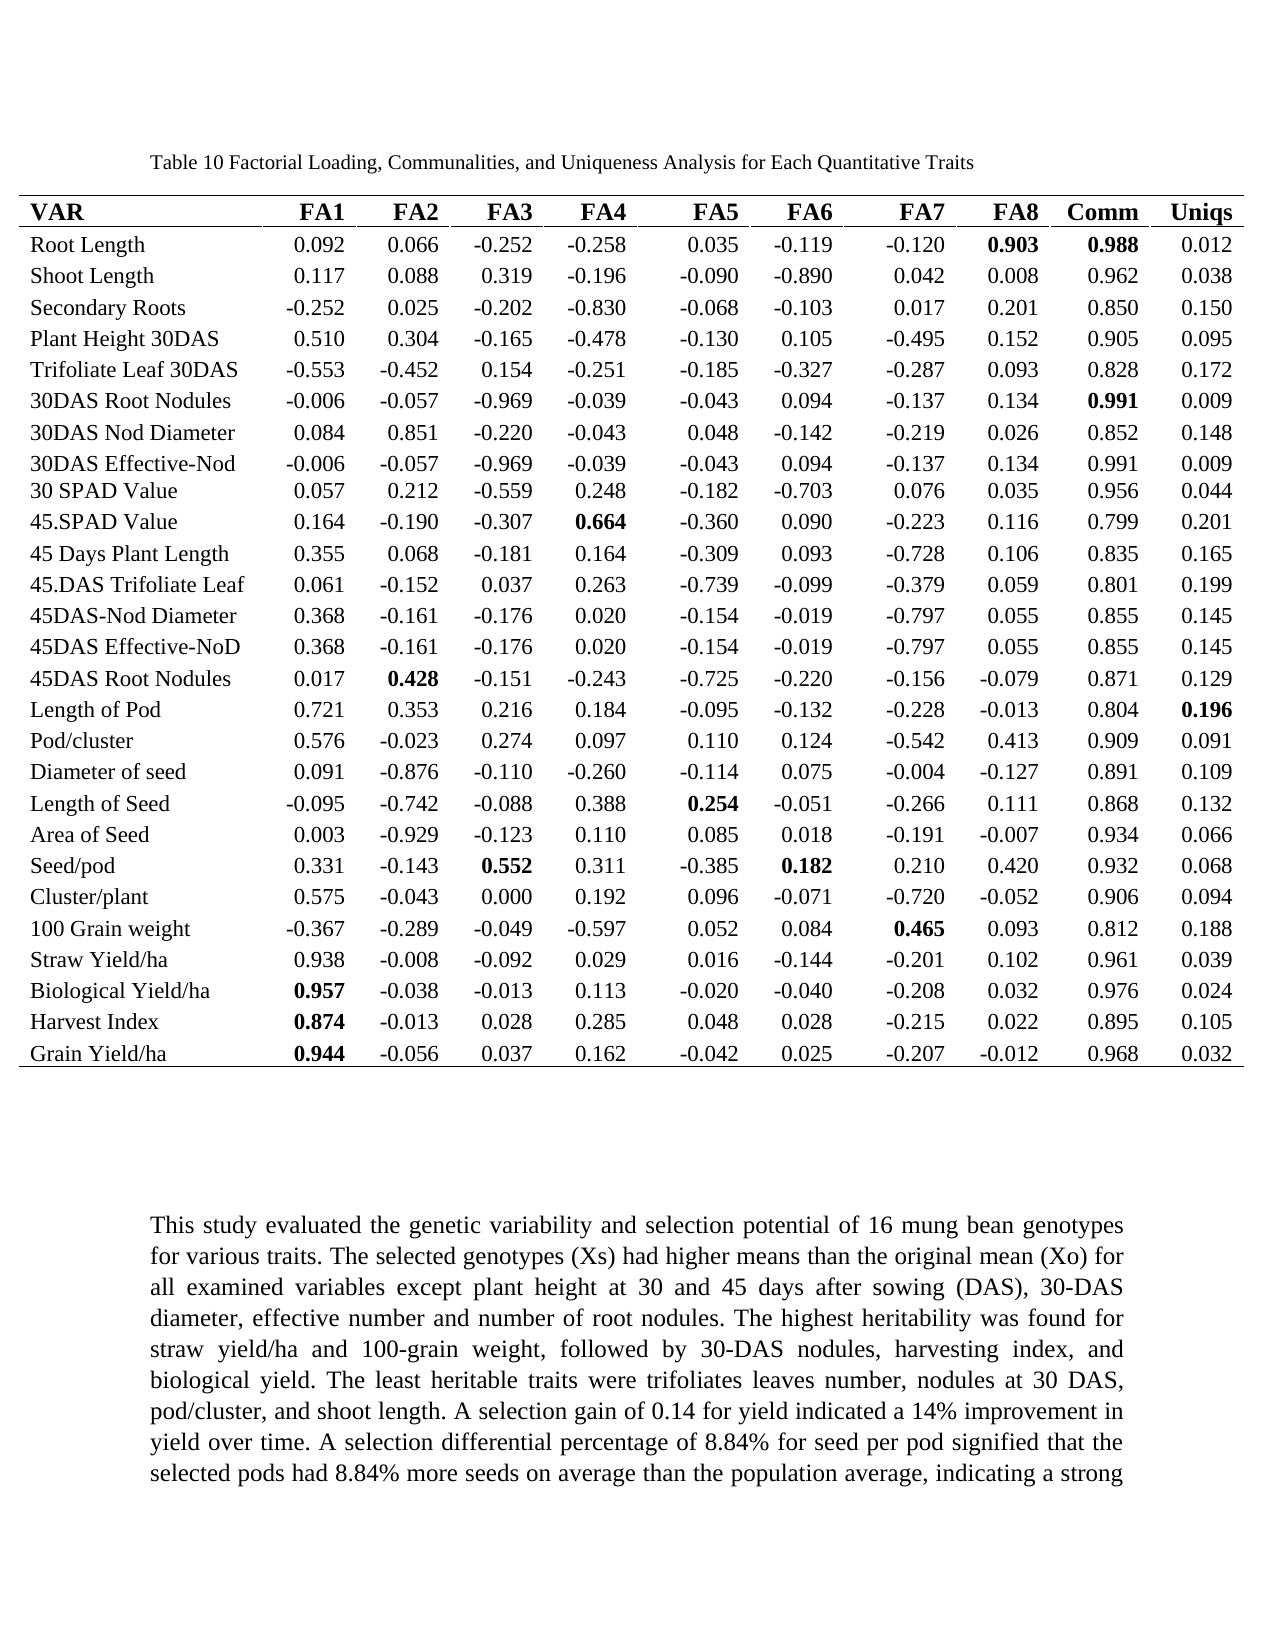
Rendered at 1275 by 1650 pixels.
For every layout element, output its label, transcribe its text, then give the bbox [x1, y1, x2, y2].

table_cell 0.068 [1151, 848, 1244, 878]
table_cell 0.961 [1051, 942, 1149, 972]
table_cell 0.059 [957, 567, 1049, 597]
table_cell 0.164 [544, 536, 637, 566]
table_cell -0.252 [263, 290, 356, 320]
table_cell -0.367 [263, 911, 356, 941]
table_cell 0.035 [957, 477, 1049, 503]
table_cell -0.215 [844, 1005, 956, 1035]
table_cell Length of Seed [19, 786, 262, 816]
table_cell -0.013 [357, 1005, 449, 1035]
table_cell 0.172 [1151, 352, 1244, 382]
table_cell 0.201 [957, 290, 1049, 320]
table_cell 0.988 [1051, 227, 1149, 257]
table_cell 30DAS Nod Diameter [19, 415, 262, 445]
table_cell 0.165 [1151, 536, 1244, 566]
table_cell -0.099 [751, 567, 843, 597]
table_cell Shoot Length [19, 259, 262, 289]
table_cell 0.022 [957, 1005, 1049, 1035]
table_cell 0.871 [1051, 661, 1149, 691]
table_cell -0.165 [451, 321, 543, 351]
table_cell -0.079 [957, 661, 1049, 691]
table_cell 0.201 [1151, 505, 1244, 535]
table_cell -0.038 [357, 973, 449, 1003]
table_cell 0.799 [1051, 505, 1149, 535]
table_cell 0.032 [957, 973, 1049, 1003]
table_cell 0.105 [751, 321, 843, 351]
table_cell 0.852 [1051, 415, 1149, 445]
table_cell 0.976 [1051, 973, 1149, 1003]
table_cell -0.119 [751, 227, 843, 257]
table_cell 0.008 [957, 259, 1049, 289]
table_cell 0.028 [751, 1005, 843, 1035]
table_cell -0.151 [451, 661, 543, 691]
table_cell 0.855 [1051, 630, 1149, 660]
table_cell 0.025 [751, 1036, 843, 1066]
table_cell 0.009 [1151, 446, 1244, 476]
table_cell 0.037 [451, 567, 543, 597]
table_cell 0.991 [1051, 446, 1149, 476]
table_cell 0.164 [263, 505, 356, 535]
table_header FA1 [263, 196, 356, 226]
table_cell -0.287 [844, 352, 956, 382]
table_cell 0.129 [1151, 661, 1244, 691]
table_cell -0.088 [451, 786, 543, 816]
table_cell -0.013 [957, 692, 1049, 722]
table_cell 0.076 [844, 477, 956, 503]
table_cell -0.223 [844, 505, 956, 535]
table_cell -0.056 [357, 1036, 449, 1066]
table_cell 0.094 [751, 384, 843, 414]
table_cell 100 Grain weight [19, 911, 262, 941]
table_cell 0.154 [451, 352, 543, 382]
table_cell Secondary Roots [19, 290, 262, 320]
table_cell -0.043 [544, 415, 637, 445]
table_cell 0.029 [544, 942, 637, 972]
table_cell -0.144 [751, 942, 843, 972]
table_cell 0.906 [1051, 880, 1149, 910]
table_cell -0.876 [357, 755, 449, 785]
table_cell -0.559 [451, 477, 543, 503]
table_cell 0.090 [751, 505, 843, 535]
table_cell 0.109 [1151, 755, 1244, 785]
table_cell -0.969 [451, 446, 543, 476]
table_cell -0.703 [751, 477, 843, 503]
table_cell -0.185 [638, 352, 749, 382]
table_cell 0.092 [263, 227, 356, 257]
table_cell 0.721 [263, 692, 356, 722]
table_cell 0.055 [957, 598, 1049, 628]
table_cell 0.066 [1151, 817, 1244, 847]
table_cell 0.093 [957, 911, 1049, 941]
table_cell 0.124 [751, 723, 843, 753]
table_cell -0.110 [451, 755, 543, 785]
table_cell 0.105 [1151, 1005, 1244, 1035]
table_cell -0.201 [844, 942, 956, 972]
table_cell 0.020 [544, 598, 637, 628]
table_cell Biological Yield/ha [19, 973, 262, 1003]
table_cell 0.263 [544, 567, 637, 597]
table_cell 45DAS Root Nodules [19, 661, 262, 691]
table_cell -0.142 [751, 415, 843, 445]
table_cell -0.023 [357, 723, 449, 753]
table_cell 0.188 [1151, 911, 1244, 941]
table_cell Straw Yield/ha [19, 942, 262, 972]
table_cell 0.868 [1051, 786, 1149, 816]
table_cell -0.969 [451, 384, 543, 414]
table_cell -0.154 [638, 630, 749, 660]
table_cell 0.020 [544, 630, 637, 660]
table_cell -0.043 [638, 384, 749, 414]
table_cell 0.025 [357, 290, 449, 320]
table_header Uniqs [1151, 196, 1244, 226]
table_cell 0.085 [638, 817, 749, 847]
table_cell 0.285 [544, 1005, 637, 1035]
table_cell 0.905 [1051, 321, 1149, 351]
table_cell 0.000 [451, 880, 543, 910]
table_cell 30 SPAD Value [19, 477, 262, 503]
table_header FA4 [544, 196, 637, 226]
table_cell 0.274 [451, 723, 543, 753]
table_cell -0.220 [451, 415, 543, 445]
table_cell -0.307 [451, 505, 543, 535]
table_cell -0.830 [544, 290, 637, 320]
table_cell 0.192 [544, 880, 637, 910]
table_cell -0.019 [751, 598, 843, 628]
table_cell -0.742 [357, 786, 449, 816]
table_cell -0.309 [638, 536, 749, 566]
table_cell -0.049 [451, 911, 543, 941]
table_cell 0.962 [1051, 259, 1149, 289]
table_cell 0.097 [544, 723, 637, 753]
table_cell -0.597 [544, 911, 637, 941]
table_cell 0.850 [1051, 290, 1149, 320]
table_cell -0.929 [357, 817, 449, 847]
table_cell 0.420 [957, 848, 1049, 878]
table_cell -0.004 [844, 755, 956, 785]
table_cell Diameter of seed [19, 755, 262, 785]
table_cell Root Length [19, 227, 262, 257]
table_cell -0.154 [638, 598, 749, 628]
table_cell 0.355 [263, 536, 356, 566]
table_cell 0.093 [751, 536, 843, 566]
table_cell 0.061 [263, 567, 356, 597]
table_cell 0.353 [357, 692, 449, 722]
table_cell Trifoliate Leaf 30DAS [19, 352, 262, 382]
table_cell 0.106 [957, 536, 1049, 566]
table_cell -0.095 [638, 692, 749, 722]
table_cell 45.DAS Trifoliate Leaf [19, 567, 262, 597]
table_cell -0.219 [844, 415, 956, 445]
table_cell 0.016 [638, 942, 749, 972]
table_cell 0.331 [263, 848, 356, 878]
table_cell -0.127 [957, 755, 1049, 785]
table_cell -0.181 [451, 536, 543, 566]
table_cell 0.052 [638, 911, 749, 941]
table_cell -0.266 [844, 786, 956, 816]
table_cell -0.013 [451, 973, 543, 1003]
table_cell 0.388 [544, 786, 637, 816]
table_cell 0.091 [263, 755, 356, 785]
table_cell 0.044 [1151, 477, 1244, 503]
table_cell 0.182 [751, 848, 843, 878]
table_cell 0.039 [1151, 942, 1244, 972]
table_cell -0.143 [357, 848, 449, 878]
table_cell 0.003 [263, 817, 356, 847]
table_cell 0.934 [1051, 817, 1149, 847]
table_cell -0.007 [957, 817, 1049, 847]
table_cell -0.360 [638, 505, 749, 535]
table_cell 0.909 [1051, 723, 1149, 753]
table_cell 0.254 [638, 786, 749, 816]
table_cell -0.739 [638, 567, 749, 597]
table_cell 0.088 [357, 259, 449, 289]
table_cell -0.289 [357, 911, 449, 941]
table_cell 0.575 [263, 880, 356, 910]
table_cell -0.095 [263, 786, 356, 816]
table_cell -0.019 [751, 630, 843, 660]
table_cell 0.368 [263, 598, 356, 628]
table_cell 0.804 [1051, 692, 1149, 722]
table_cell -0.379 [844, 567, 956, 597]
table_cell -0.132 [751, 692, 843, 722]
table_cell 0.957 [263, 973, 356, 1003]
table_cell 0.075 [751, 755, 843, 785]
table_cell -0.495 [844, 321, 956, 351]
table_cell 0.196 [1151, 692, 1244, 722]
table_cell 0.874 [263, 1005, 356, 1035]
table_cell 0.038 [1151, 259, 1244, 289]
table_cell 0.094 [751, 446, 843, 476]
table_cell Seed/pod [19, 848, 262, 878]
table_cell 0.199 [1151, 567, 1244, 597]
table_cell -0.202 [451, 290, 543, 320]
table_cell 0.319 [451, 259, 543, 289]
table_cell -0.156 [844, 661, 956, 691]
table_cell 0.413 [957, 723, 1049, 753]
table_cell -0.071 [751, 880, 843, 910]
table_cell 0.116 [957, 505, 1049, 535]
table_cell -0.137 [844, 446, 956, 476]
table_cell -0.720 [844, 880, 956, 910]
table_cell 0.812 [1051, 911, 1149, 941]
table_cell -0.114 [638, 755, 749, 785]
table_cell 0.210 [844, 848, 956, 878]
table_cell 0.084 [751, 911, 843, 941]
table_cell 30DAS Effective-Nod [19, 446, 262, 476]
table_cell 0.134 [957, 446, 1049, 476]
table_cell 0.801 [1051, 567, 1149, 597]
table_cell -0.542 [844, 723, 956, 753]
table_cell 0.465 [844, 911, 956, 941]
table_cell 0.017 [844, 290, 956, 320]
table_cell -0.008 [357, 942, 449, 972]
table_cell -0.051 [751, 786, 843, 816]
table_cell 0.110 [638, 723, 749, 753]
table_cell Pod/cluster [19, 723, 262, 753]
table_cell 0.012 [1151, 227, 1244, 257]
table_cell -0.006 [263, 384, 356, 414]
table_cell 0.148 [1151, 415, 1244, 445]
table_cell 0.048 [638, 415, 749, 445]
table_cell 30DAS Root Nodules [19, 384, 262, 414]
table_cell -0.052 [957, 880, 1049, 910]
table_header FA6 [751, 196, 843, 226]
table_cell -0.176 [451, 598, 543, 628]
table_cell -0.452 [357, 352, 449, 382]
table_cell 0.009 [1151, 384, 1244, 414]
table_cell Harvest Index [19, 1005, 262, 1035]
table_cell -0.553 [263, 352, 356, 382]
table_cell Grain Yield/ha [19, 1036, 262, 1066]
table_cell 0.026 [957, 415, 1049, 445]
table_cell -0.890 [751, 259, 843, 289]
table_cell -0.251 [544, 352, 637, 382]
table_cell 0.113 [544, 973, 637, 1003]
table_cell 0.368 [263, 630, 356, 660]
table_cell -0.182 [638, 477, 749, 503]
table_cell 0.110 [544, 817, 637, 847]
table_cell -0.385 [638, 848, 749, 878]
table_cell 0.944 [263, 1036, 356, 1066]
table_cell 0.991 [1051, 384, 1149, 414]
table_header FA3 [451, 196, 543, 226]
table_cell -0.103 [751, 290, 843, 320]
table_cell -0.161 [357, 630, 449, 660]
table_cell -0.252 [451, 227, 543, 257]
table_cell 0.184 [544, 692, 637, 722]
table_cell -0.137 [844, 384, 956, 414]
table_cell -0.478 [544, 321, 637, 351]
table_cell 45DAS Effective-NoD [19, 630, 262, 660]
table_cell -0.797 [844, 598, 956, 628]
table_cell -0.043 [638, 446, 749, 476]
table_cell 0.152 [957, 321, 1049, 351]
table_cell 0.150 [1151, 290, 1244, 320]
table_cell 0.828 [1051, 352, 1149, 382]
table_cell 0.055 [957, 630, 1049, 660]
table_cell 0.938 [263, 942, 356, 972]
table_cell 0.134 [957, 384, 1049, 414]
table_cell 0.895 [1051, 1005, 1149, 1035]
table_header FA7 [844, 196, 956, 226]
table_header FA8 [957, 196, 1049, 226]
table_cell 0.094 [1151, 880, 1244, 910]
table_cell 0.212 [357, 477, 449, 503]
table_cell Length of Pod [19, 692, 262, 722]
table_header VAR [19, 196, 262, 226]
table_cell 0.018 [751, 817, 843, 847]
table_cell -0.012 [957, 1036, 1049, 1066]
table_cell 0.968 [1051, 1036, 1149, 1066]
table_cell 0.855 [1051, 598, 1149, 628]
table_cell 0.851 [357, 415, 449, 445]
table_cell 0.956 [1051, 477, 1149, 503]
table_cell 0.032 [1151, 1036, 1244, 1066]
table_header FA2 [357, 196, 449, 226]
table_cell 0.095 [1151, 321, 1244, 351]
table_cell -0.260 [544, 755, 637, 785]
table_cell -0.327 [751, 352, 843, 382]
table_cell 0.066 [357, 227, 449, 257]
table_cell 0.111 [957, 786, 1049, 816]
table_cell 0.891 [1051, 755, 1149, 785]
table_cell 0.035 [638, 227, 749, 257]
table_cell 0.024 [1151, 973, 1244, 1003]
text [150, 1210, 1125, 1487]
table_cell 0.028 [451, 1005, 543, 1035]
table_cell 0.084 [263, 415, 356, 445]
table_cell -0.130 [638, 321, 749, 351]
table_cell 0.132 [1151, 786, 1244, 816]
text Table 10 Factorial Loading, Communalities, and Uniqueness Analysis for Each Quantitative Traits [150, 150, 1125, 174]
table_cell Area of Seed [19, 817, 262, 847]
table_cell -0.092 [451, 942, 543, 972]
table_cell -0.039 [544, 446, 637, 476]
table_cell -0.040 [751, 973, 843, 1003]
table_cell 0.042 [844, 259, 956, 289]
table_cell 0.664 [544, 505, 637, 535]
table_cell -0.725 [638, 661, 749, 691]
table_cell 0.048 [638, 1005, 749, 1035]
table_cell -0.243 [544, 661, 637, 691]
table_header FA5 [638, 196, 749, 226]
table_cell 0.903 [957, 227, 1049, 257]
table_cell 0.145 [1151, 598, 1244, 628]
table_cell -0.057 [357, 446, 449, 476]
table_cell -0.728 [844, 536, 956, 566]
table_cell 0.068 [357, 536, 449, 566]
table_cell 0.145 [1151, 630, 1244, 660]
table_cell 0.835 [1051, 536, 1149, 566]
table_cell -0.208 [844, 973, 956, 1003]
table_cell 0.510 [263, 321, 356, 351]
table_cell -0.068 [638, 290, 749, 320]
table_cell -0.190 [357, 505, 449, 535]
table_cell -0.039 [544, 384, 637, 414]
table_cell 0.248 [544, 477, 637, 503]
table_cell -0.228 [844, 692, 956, 722]
table_cell -0.196 [544, 259, 637, 289]
table_cell -0.057 [357, 384, 449, 414]
table_cell 0.037 [451, 1036, 543, 1066]
table_cell 0.162 [544, 1036, 637, 1066]
table_cell 0.576 [263, 723, 356, 753]
table_cell -0.042 [638, 1036, 749, 1066]
table_cell 0.311 [544, 848, 637, 878]
table_cell -0.191 [844, 817, 956, 847]
table_cell -0.090 [638, 259, 749, 289]
table_cell 45DAS-Nod Diameter [19, 598, 262, 628]
table_cell -0.152 [357, 567, 449, 597]
table_cell Plant Height 30DAS [19, 321, 262, 351]
table_cell -0.123 [451, 817, 543, 847]
table_cell 0.428 [357, 661, 449, 691]
table_cell 45 Days Plant Length [19, 536, 262, 566]
table_cell 0.216 [451, 692, 543, 722]
table_cell 0.102 [957, 942, 1049, 972]
table_cell 0.057 [263, 477, 356, 503]
table_cell -0.161 [357, 598, 449, 628]
table_cell -0.797 [844, 630, 956, 660]
table_cell -0.006 [263, 446, 356, 476]
table_cell -0.176 [451, 630, 543, 660]
table_cell -0.220 [751, 661, 843, 691]
table_cell 0.096 [638, 880, 749, 910]
table_cell 0.091 [1151, 723, 1244, 753]
table_cell -0.020 [638, 973, 749, 1003]
table_cell -0.258 [544, 227, 637, 257]
table_cell -0.043 [357, 880, 449, 910]
table_cell 0.932 [1051, 848, 1149, 878]
table_cell -0.207 [844, 1036, 956, 1066]
table_cell 45.SPAD Value [19, 505, 262, 535]
table_cell 0.017 [263, 661, 356, 691]
table_cell 0.552 [451, 848, 543, 878]
table_header Comm [1051, 196, 1149, 226]
table_cell 0.117 [263, 259, 356, 289]
table_cell Cluster/plant [19, 880, 262, 910]
table_cell 0.093 [957, 352, 1049, 382]
table_cell -0.120 [844, 227, 956, 257]
table_cell 0.304 [357, 321, 449, 351]
